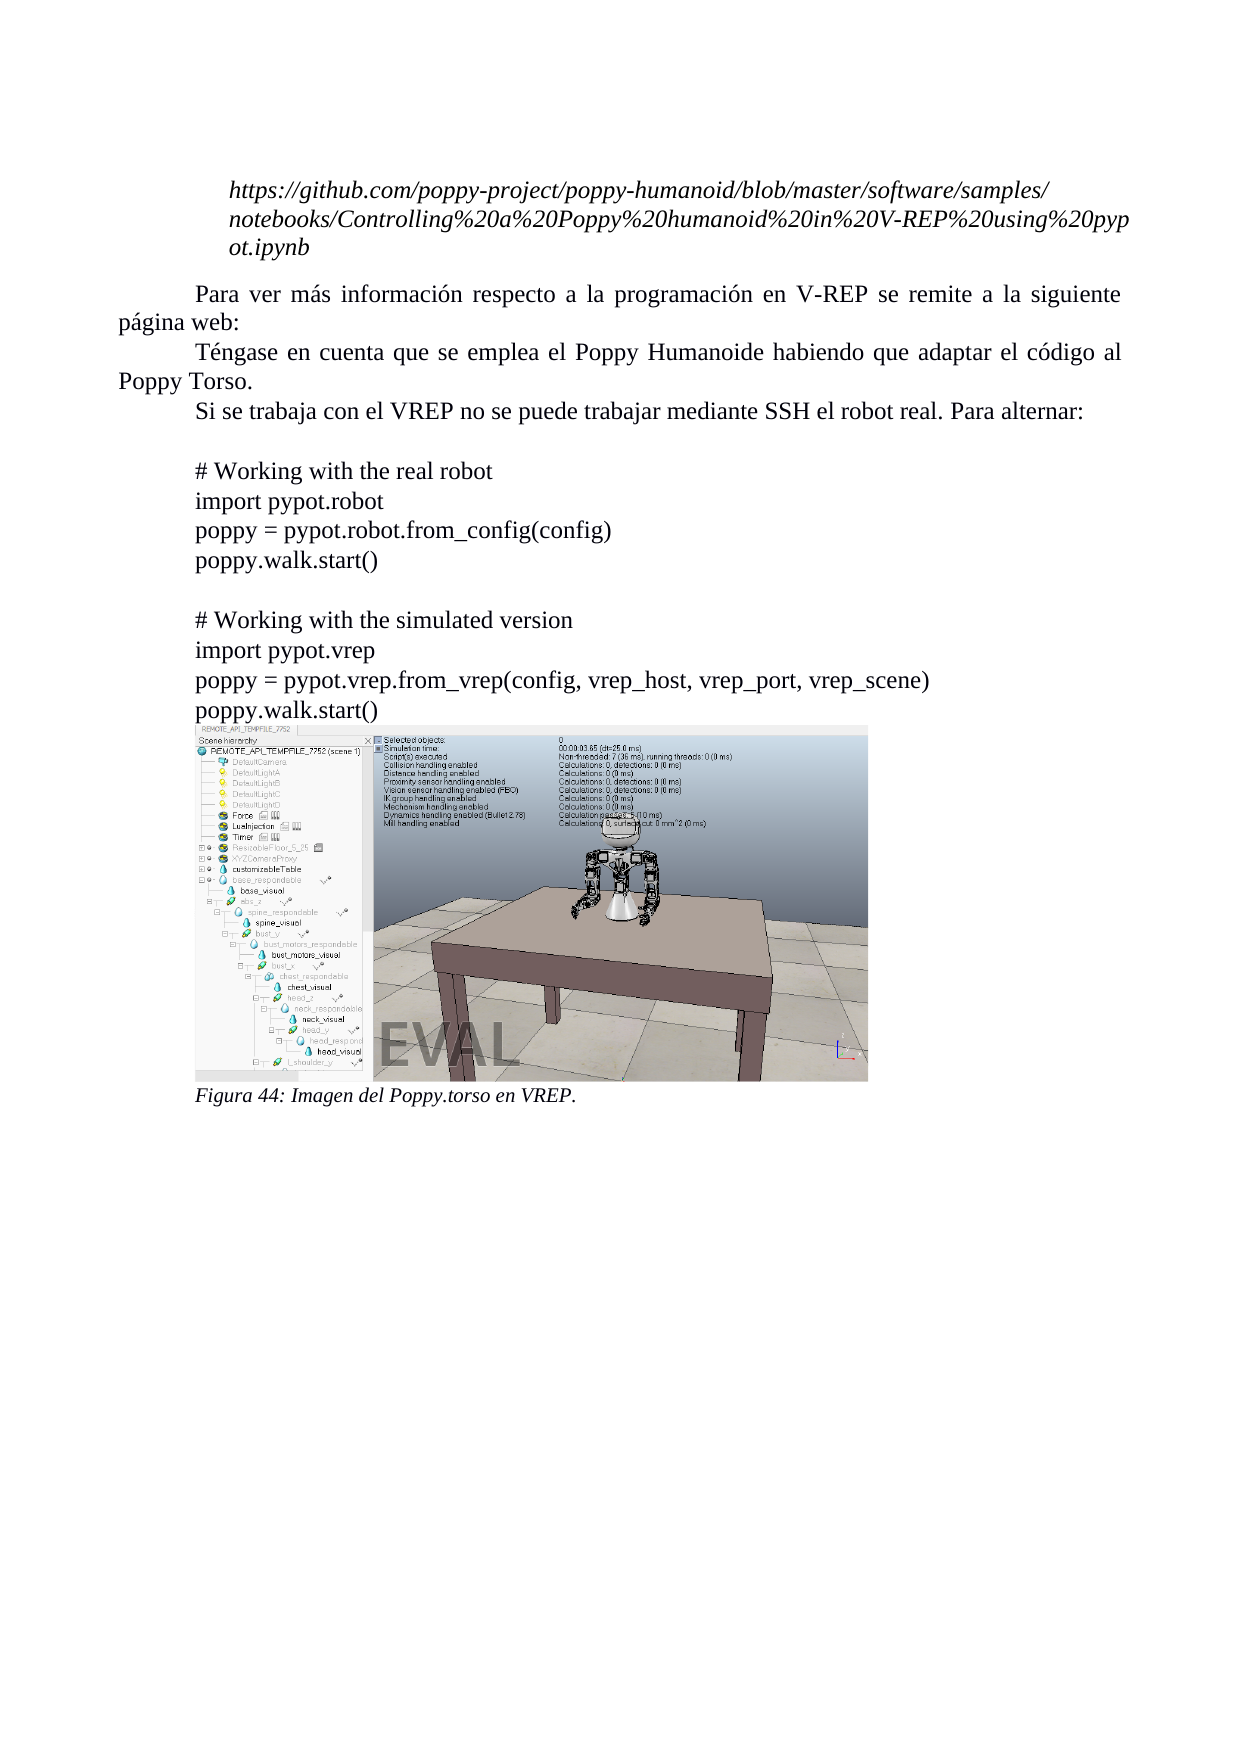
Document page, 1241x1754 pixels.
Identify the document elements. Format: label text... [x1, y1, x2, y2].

text poppy = pypot.vrep.from_vrep(config, vrep_host, vrep_port, vrep_scene) [118, 665, 1123, 694]
picture [194, 725, 869, 1082]
text poppy.walk.start() [118, 546, 1123, 574]
text Téngase en cuenta que se emplea el Poppy Humanoide habiendo que adaptar el código al Poppy Torso. [118, 337, 1123, 395]
text # Working with the real robot [118, 456, 1123, 484]
text poppy.walk.start() [118, 695, 1123, 724]
text import pypot.vrep [118, 635, 1123, 664]
text Figura 44: Imagen del Poppy.torso en VREP. [118, 1083, 1123, 1107]
text # Working with the simulated version [118, 605, 1123, 634]
text poppy = pypot.robot.from_config(config) [118, 516, 1123, 544]
text import pypot.robot [118, 486, 1123, 514]
text Si se trabaja con el VREP no se puede trabajar mediante SSH el robot real. Para alternar: [118, 396, 1123, 425]
text Para ver más información respecto a la programación en V-REP se remite a la siguiente página web: [118, 167, 1123, 336]
